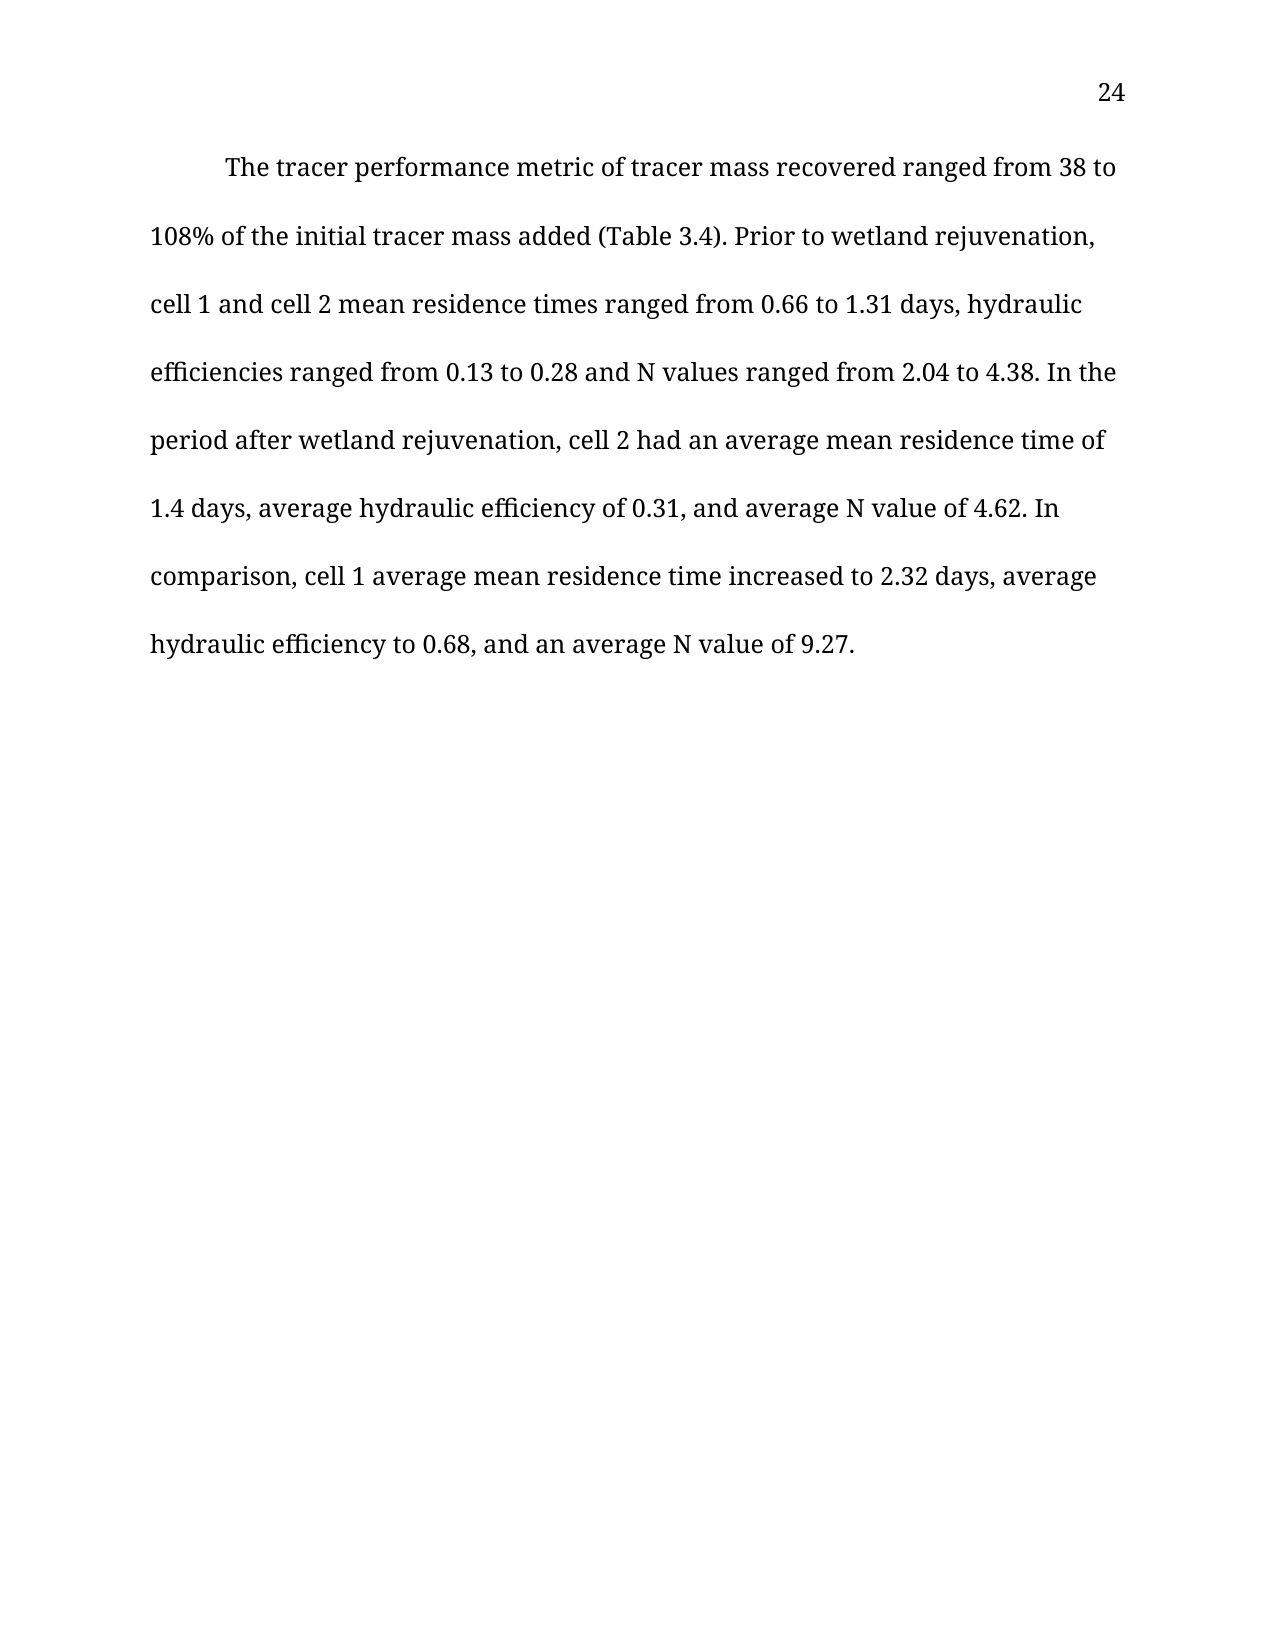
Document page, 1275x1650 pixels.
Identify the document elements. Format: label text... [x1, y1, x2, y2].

text The tracer performance metric of tracer mass recovered ranged from 38 to 108% of the initial tracer mass added (Table 3.4). Prior to wetland rejuvenation, cell 1 and cell 2 mean residence times ranged from 0.66 to 1.31 days, hydraulic efficiencies ranged from 0.13 to 0.28 and N values ranged from 2.04 to 4.38. In the period after wetland rejuvenation, cell 2 had an average mean residence time of 1.4 days, average hydraulic efficiency of 0.31, and average N value of 4.62. In comparison, cell 1 average mean residence time increased to 2.32 days, average hydraulic efficiency to 0.68, and an average N value of 9.27. [150, 150, 1125, 661]
